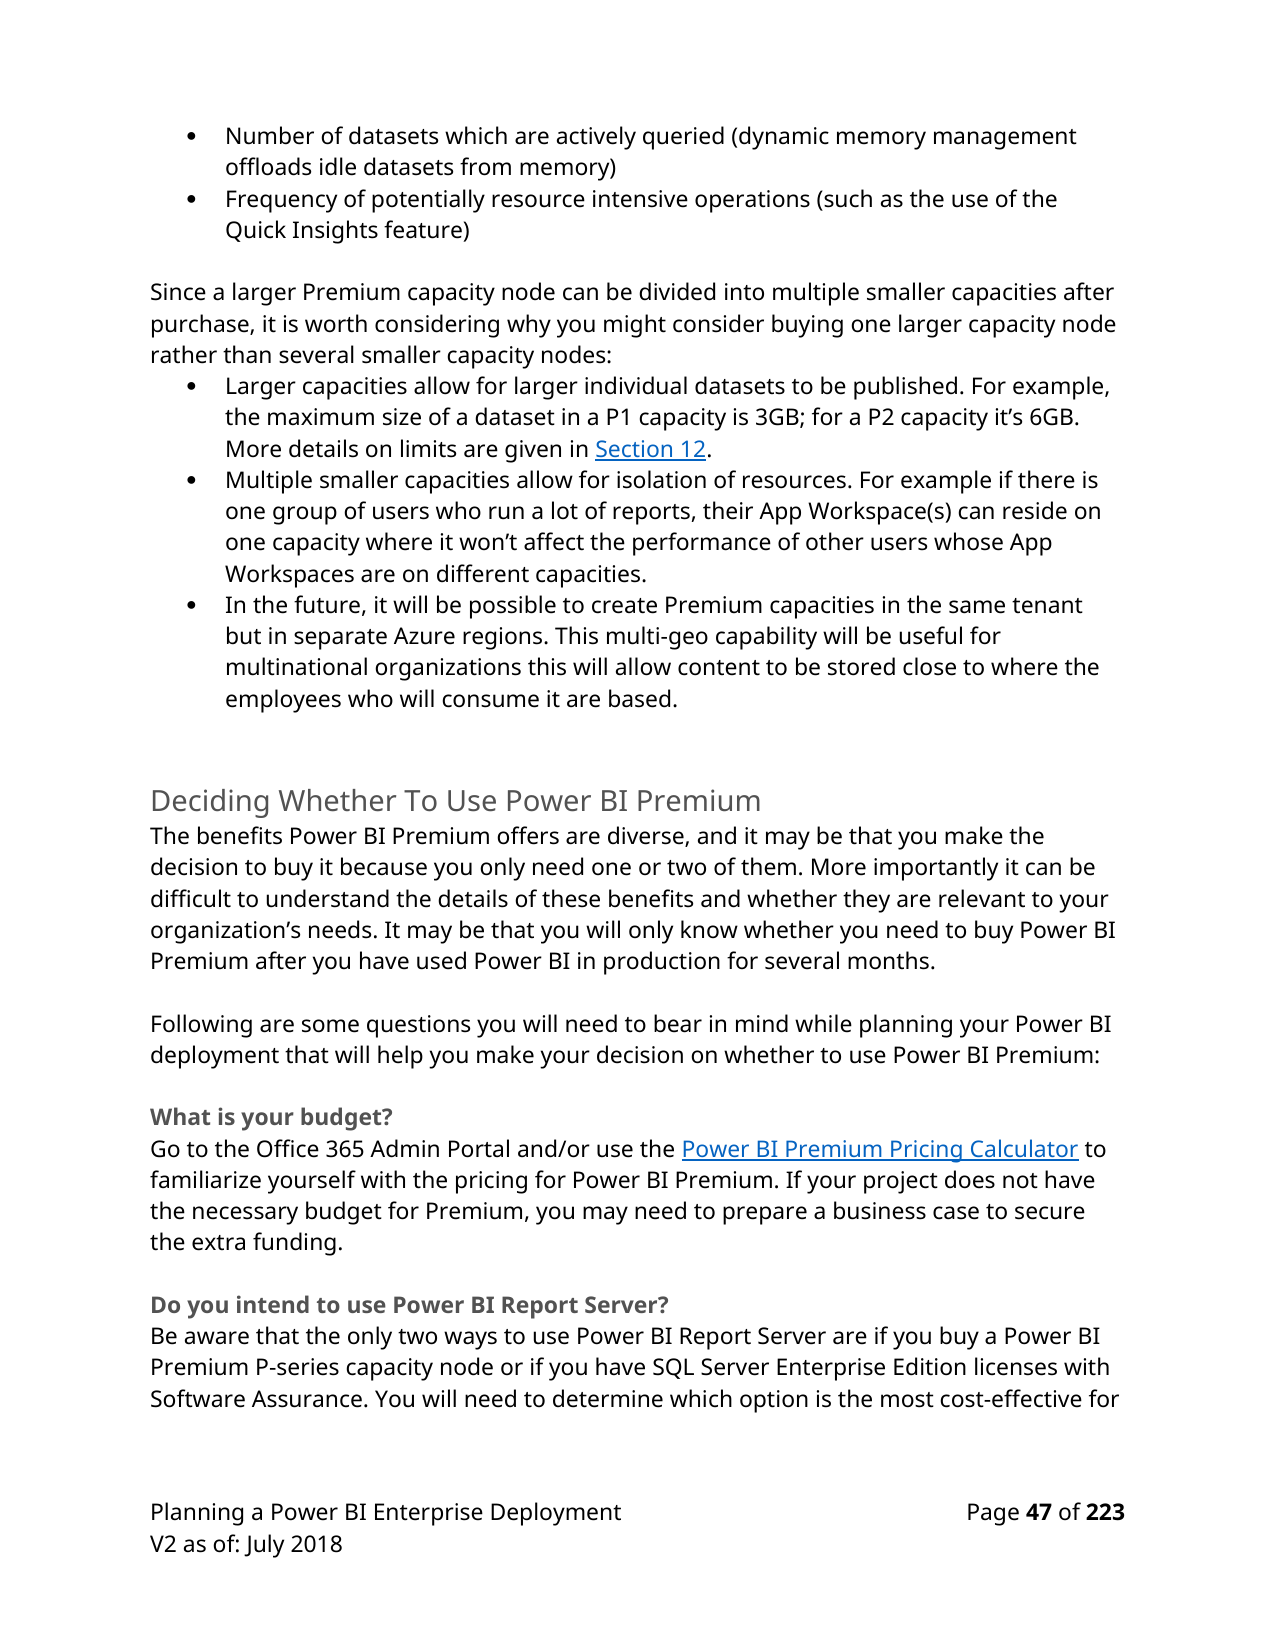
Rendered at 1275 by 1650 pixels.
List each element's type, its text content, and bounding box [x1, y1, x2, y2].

text Do you intend to use Power BI Report Server? [150, 1289, 1125, 1320]
text The benefits Power BI Premium offers are diverse, and it may be that you make the decision to buy it because you only need one or two of them. More importantly it can be difficult to understand the details of these benefits and whether they are relevant to your organization’s needs. It may be that you will only know whether you need to buy Power BI Premium after you have used Power BI in production for several months. [150, 820, 1125, 976]
list Frequency of potentially resource intensive operations (such as the use of the Quick Insights feature) [187, 182, 1125, 245]
list In the future, it will be possible to create Premium capacities in the same tenant but in separate Azure regions. This multi-geo capability will be useful for multinational organizations this will allow content to be stored close to where the employees who will consume it are based. [187, 589, 1125, 714]
list Number of datasets which are actively queried (dynamic memory management offloads idle datasets from memory) [187, 120, 1125, 182]
text Go to the Office 365 Admin Portal and/or use the Power BI Premium Pricing Calculator to familiarize yourself with the pricing for Power BI Premium. If your project does not have the necessary budget for Premium, you may need to prepare a business case to secure the extra funding. [150, 1133, 1125, 1258]
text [150, 1320, 1125, 1414]
text Since a larger Premium capacity node can be divided into multiple smaller capacities after purchase, it is worth considering why you might consider buying one larger capacity node rather than several smaller capacity nodes: [150, 276, 1125, 370]
text What is your budget? [150, 1101, 1125, 1133]
list Multiple smaller capacities allow for isolation of resources. For example if there is one group of users who run a lot of reports, their App Workspace(s) can reside on one capacity where it won’t affect the performance of other users whose App Workspaces are on different capacities. [187, 464, 1125, 589]
subtitle Deciding Whether To Use Power BI Premium [150, 780, 1125, 820]
list Larger capacities allow for larger individual datasets to be published. For example, the maximum size of a dataset in a P1 capacity is 3GB; for a P2 capacity it’s 6GB. More details on limits are given in Section 12. [187, 370, 1125, 464]
text Following are some questions you will need to bear in mind while planning your Power BI deployment that will help you make your decision on whether to use Power BI Premium: [150, 1008, 1125, 1070]
